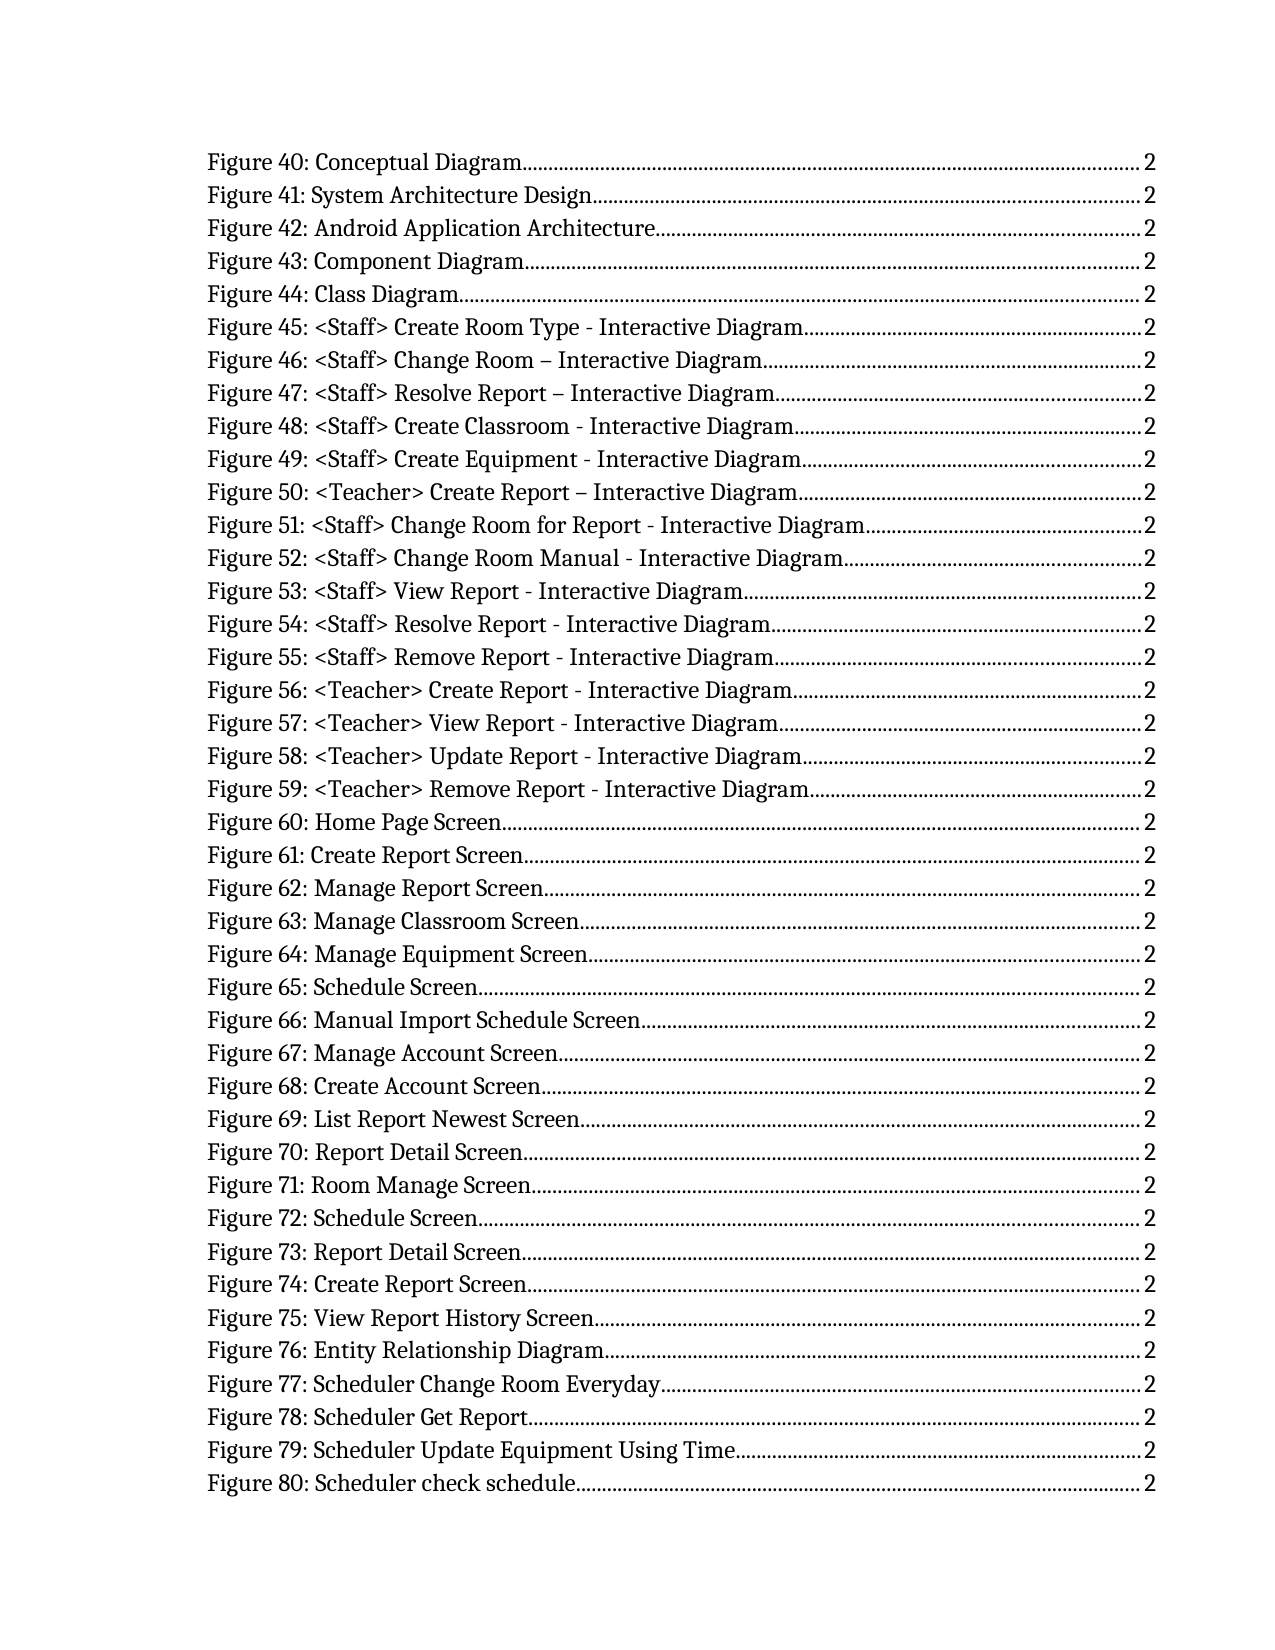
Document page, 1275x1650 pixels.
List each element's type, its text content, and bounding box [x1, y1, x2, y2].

text Figure 62: Manage Report Screen 2 [207, 874, 1157, 903]
text Figure 52: <Staff> Change Room Manual - Interactive Diagram 2 [207, 544, 1157, 573]
text Figure 68: Create Account Screen 2 [207, 1072, 1157, 1101]
text Figure 55: <Staff> Remove Report - Interactive Diagram 2 [207, 643, 1157, 672]
text Figure 73: Report Detail Screen 2 [207, 1237, 1157, 1266]
text Figure 61: Create Report Screen 2 [207, 841, 1157, 870]
text Figure 71: Room Manage Screen 2 [207, 1171, 1157, 1200]
text Figure 57: <Teacher> View Report - Interactive Diagram 2 [207, 709, 1157, 738]
text Figure 48: <Staff> Create Classroom - Interactive Diagram 2 [207, 412, 1157, 441]
text Figure 41: System Architecture Design 2 [207, 181, 1157, 209]
text Figure 66: Manual Import Schedule Screen 2 [207, 1006, 1157, 1035]
text Figure 72: Schedule Screen 2 [207, 1204, 1157, 1233]
text Figure 79: Scheduler Update Equipment Using Time 2 [207, 1436, 1157, 1464]
text Figure 58: <Teacher> Update Report - Interactive Diagram 2 [207, 742, 1157, 771]
text Figure 59: <Teacher> Remove Report - Interactive Diagram 2 [207, 775, 1157, 804]
text Figure 46: <Staff> Change Room – Interactive Diagram 2 [207, 346, 1157, 374]
text Figure 42: Android Application Architecture 2 [207, 214, 1157, 242]
text Figure 64: Manage Equipment Screen 2 [207, 940, 1157, 969]
text Figure 70: Report Detail Screen 2 [207, 1138, 1157, 1167]
text Figure 67: Manage Account Screen 2 [207, 1039, 1157, 1068]
text Figure 56: <Teacher> Create Report - Interactive Diagram 2 [207, 676, 1157, 705]
text Figure 50: <Teacher> Create Report – Interactive Diagram 2 [207, 478, 1157, 507]
text Figure 53: <Staff> View Report - Interactive Diagram 2 [207, 577, 1157, 606]
text Figure 54: <Staff> Resolve Report - Interactive Diagram 2 [207, 610, 1157, 639]
text Figure 74: Create Report Screen 2 [207, 1270, 1157, 1299]
text Figure 44: Class Diagram 2 [207, 280, 1157, 308]
text Figure 76: Entity Relationship Diagram 2 [207, 1336, 1157, 1365]
text Figure 43: Component Diagram 2 [207, 247, 1157, 276]
text Figure 51: <Staff> Change Room for Report - Interactive Diagram 2 [207, 511, 1157, 540]
text Figure 65: Schedule Screen 2 [207, 973, 1157, 1002]
text Figure 47: <Staff> Resolve Report – Interactive Diagram 2 [207, 379, 1157, 408]
text Figure 49: <Staff> Create Equipment - Interactive Diagram 2 [207, 445, 1157, 474]
text Figure 40: Conceptual Diagram 2 [207, 148, 1157, 176]
text Figure 77: Scheduler Change Room Everyday 2 [207, 1369, 1157, 1398]
text Figure 60: Home Page Screen 2 [207, 808, 1157, 837]
text Figure 80: Scheduler check schedule 2 [207, 1468, 1157, 1497]
text Figure 45: <Staff> Create Room Type - Interactive Diagram 2 [207, 313, 1157, 342]
text Figure 75: View Report History Screen 2 [207, 1303, 1157, 1332]
text Figure 63: Manage Classroom Screen 2 [207, 907, 1157, 936]
text Figure 78: Scheduler Get Report 2 [207, 1402, 1157, 1431]
text Figure 69: List Report Newest Screen 2 [207, 1105, 1157, 1134]
